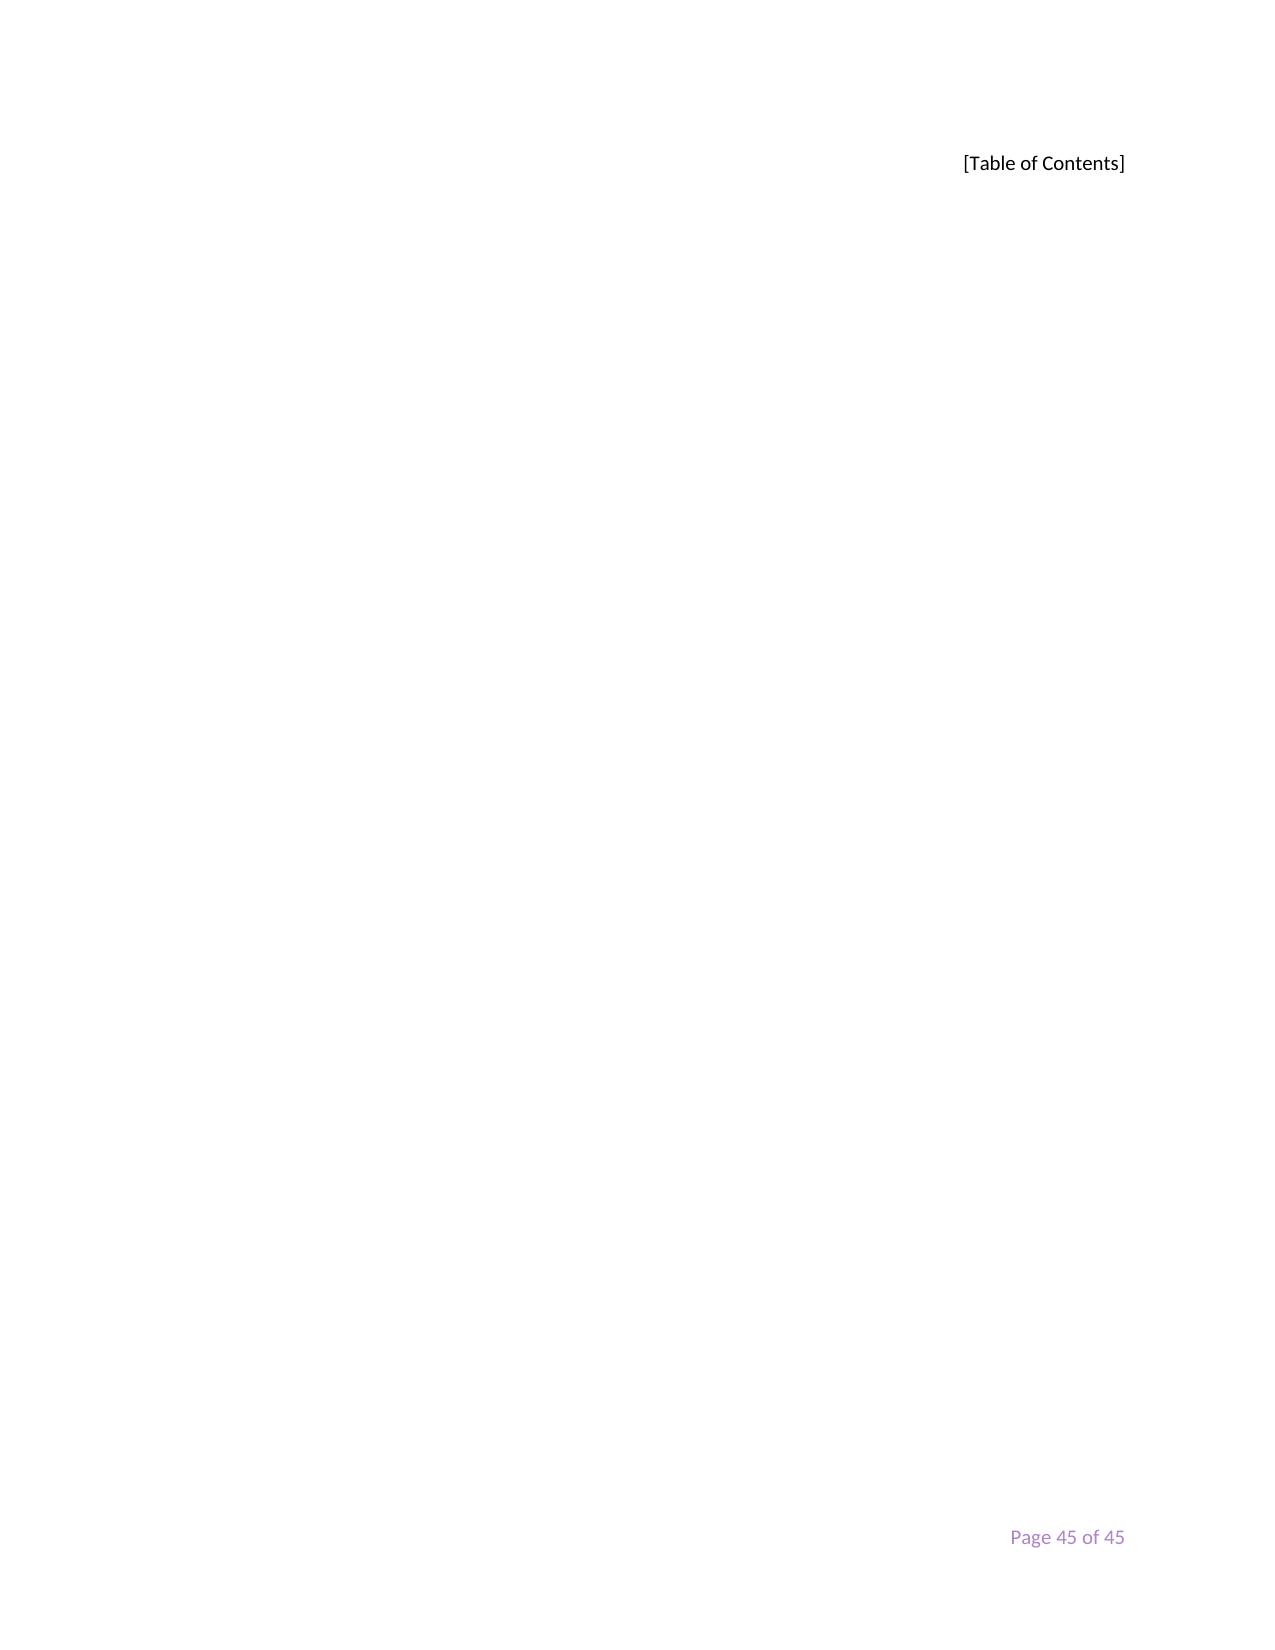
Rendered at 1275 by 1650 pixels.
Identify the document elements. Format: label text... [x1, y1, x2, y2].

text [Table of Contents] [150, 150, 1125, 175]
